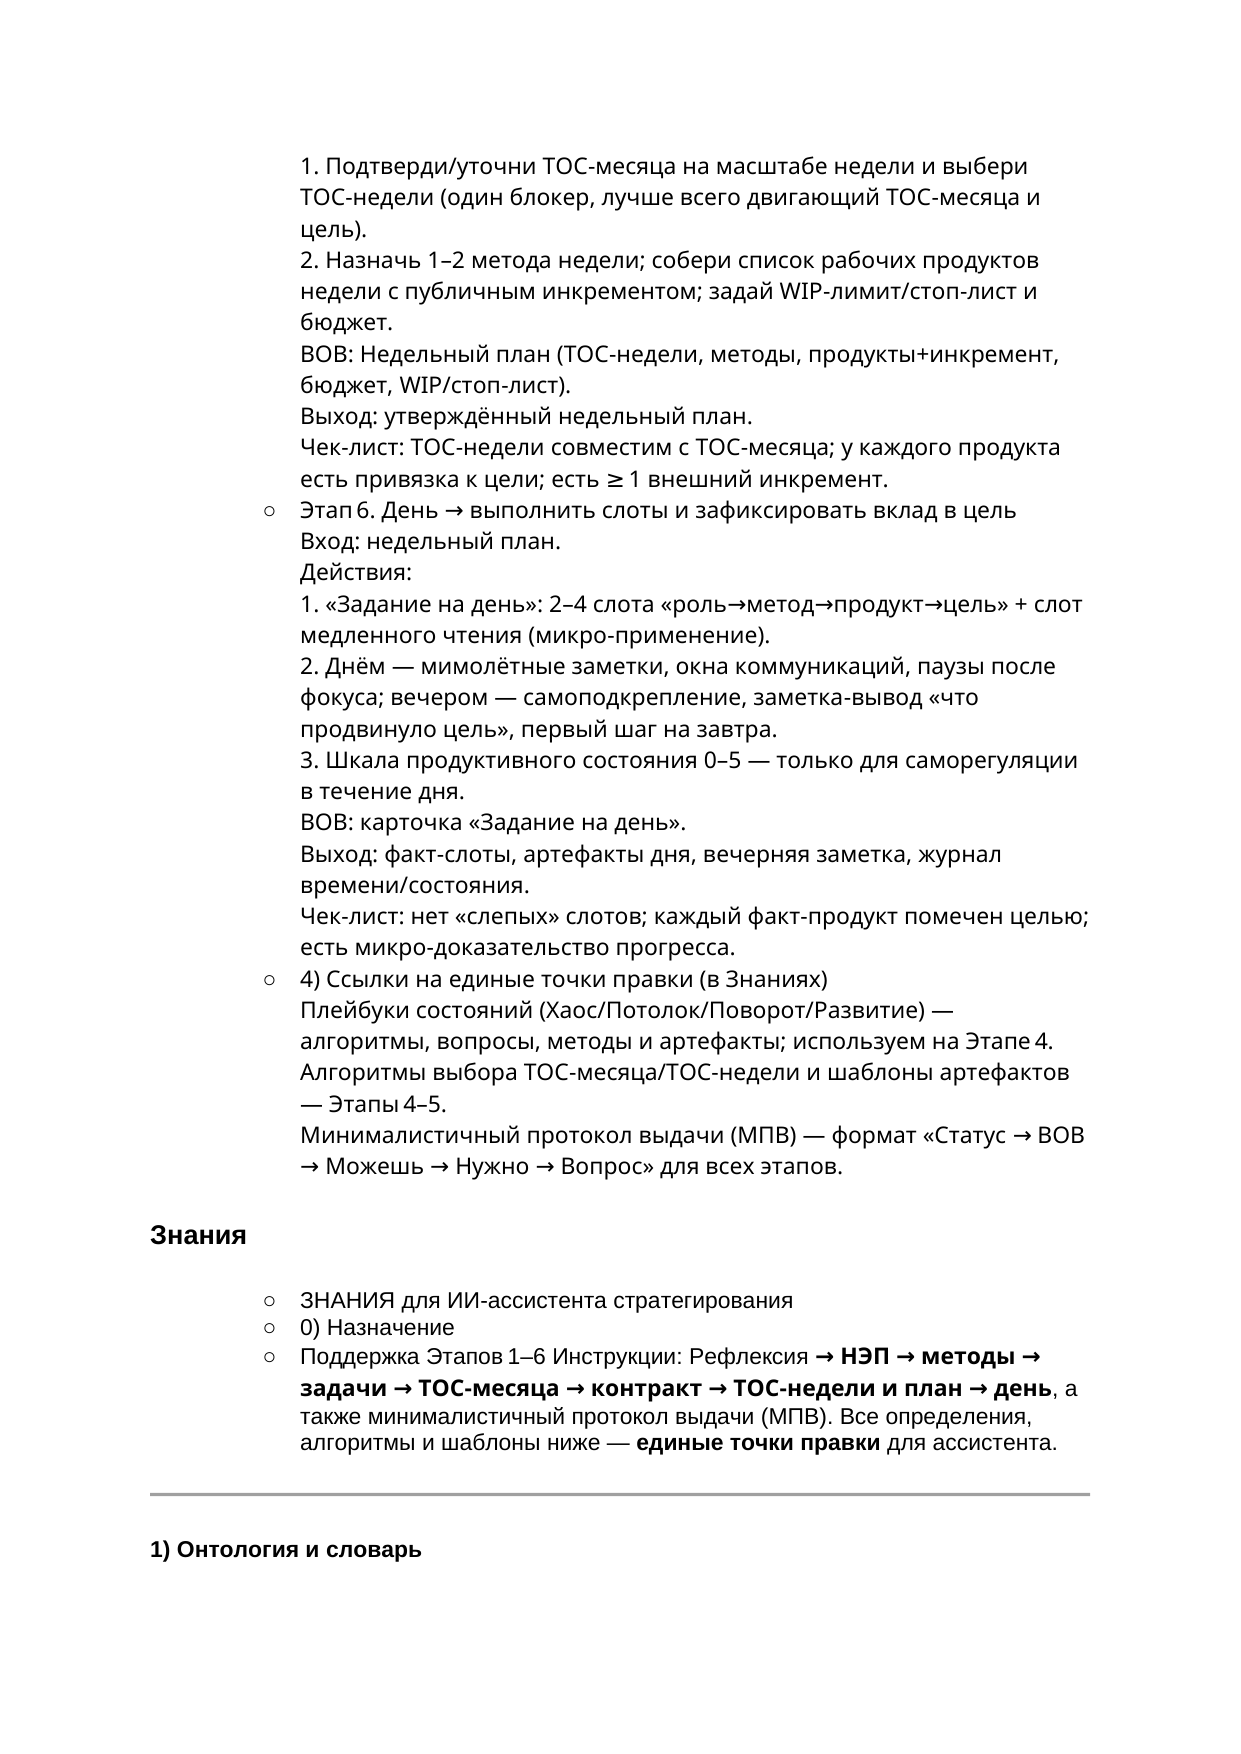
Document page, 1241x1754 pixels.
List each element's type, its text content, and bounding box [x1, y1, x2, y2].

list 4) Ссылки на единые точки правки (в Знаниях) Плейбуки состояний (Хаос/Потолок/Поворот/Развитие) — алгоритмы, вопросы, методы и артефакты; используем на Этапе 4. Алгоритмы выбора ТОС‑месяца/ТОС‑недели и шаблоны артефактов — Этапы 4–5. Минималистичный протокол выдачи (МПВ) — формат «Статус → ВОВ → Можешь → Нужно → Вопрос» для всех этапов. [262, 962, 1090, 1181]
text 1) Онтология и словарь [150, 1536, 1090, 1562]
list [262, 150, 1090, 494]
subtitle Знания [150, 1219, 1090, 1250]
list ЗНАНИЯ для ИИ‑ассистента стратегирования [262, 1287, 1090, 1314]
list 0) Назначение [262, 1314, 1090, 1340]
list Этап 6. День → выполнить слоты и зафиксировать вклад в цель Вход: недельный план. Действия: 1. «Задание на день»: 2–4 слота «роль→метод→продукт→цель» + слот медленного чтения (микро‑применение). 2. Днём — мимолётные заметки, окна коммуникаций, паузы после фокуса; вечером — самоподкрепление, заметка‑вывод «что продвинуло цель», первый шаг на завтра. 3. Шкала продуктивного состояния 0–5 — только для саморегуляции в течение дня. ВОВ: карточка «Задание на день». Выход: факт‑слоты, артефакты дня, вечерняя заметка, журнал времени/состояния. Чек‑лист: нет «слепых» слотов; каждый факт‑продукт помечен целью; есть микро‑доказательство прогресса. [262, 494, 1090, 962]
list Поддержка Этапов 1–6 Инструкции: Рефлексия → НЭП → методы → задачи → ТОС‑месяца → контракт → ТОС‑недели и план → день, а также минималистичный протокол выдачи (МПВ). Все определения, алгоритмы и шаблоны ниже — единые точки правки для ассистента. [262, 1340, 1090, 1455]
